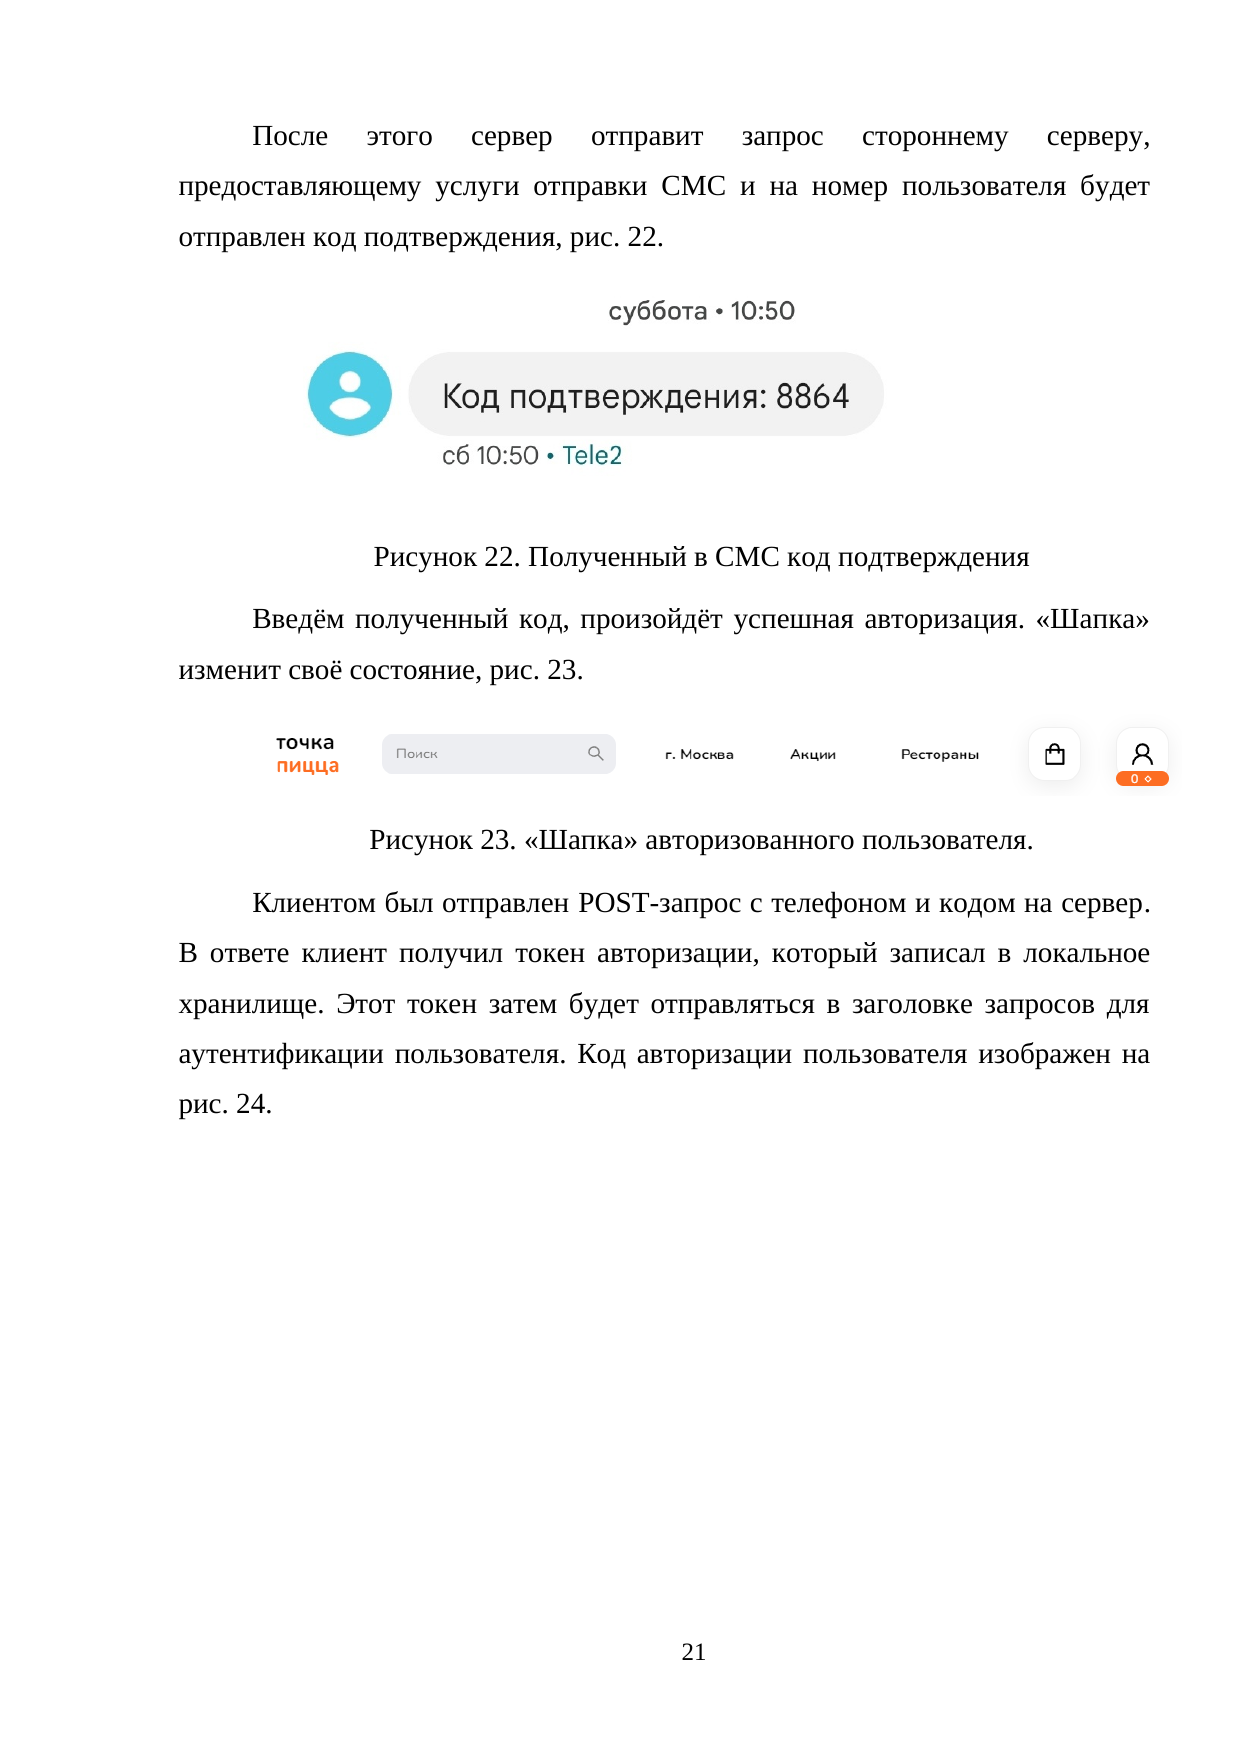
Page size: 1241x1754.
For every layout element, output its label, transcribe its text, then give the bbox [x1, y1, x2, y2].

picture [291, 281, 1112, 512]
text После этого сервер отправит запрос стороннему серверу, предоставляющему услуги отправки СМС и на номер пользователя будет отправлен код подтверждения, рис. 22. [178, 118, 1151, 252]
text Рисунок 22. Полученный в СМС код подтверждения [178, 539, 1151, 572]
text Клиентом был отправлен POST-запрос с телефоном и кодом на сервер. В ответе клиент получил токен авторизации, который записал в локальное хранилище. Этот токен затем будет отправляться в заголовке запросов для аутентификации пользователя. Код авторизации пользователя изображен на рис. 24. [178, 885, 1151, 1120]
text Введём полученный код, произойдёт успешная авторизация. «Шапка» изменит своё состояние, рис. 23. [178, 602, 1151, 686]
text Рисунок 23. «Шапка» авторизованного пользователя. [178, 822, 1151, 856]
picture [252, 714, 1183, 796]
